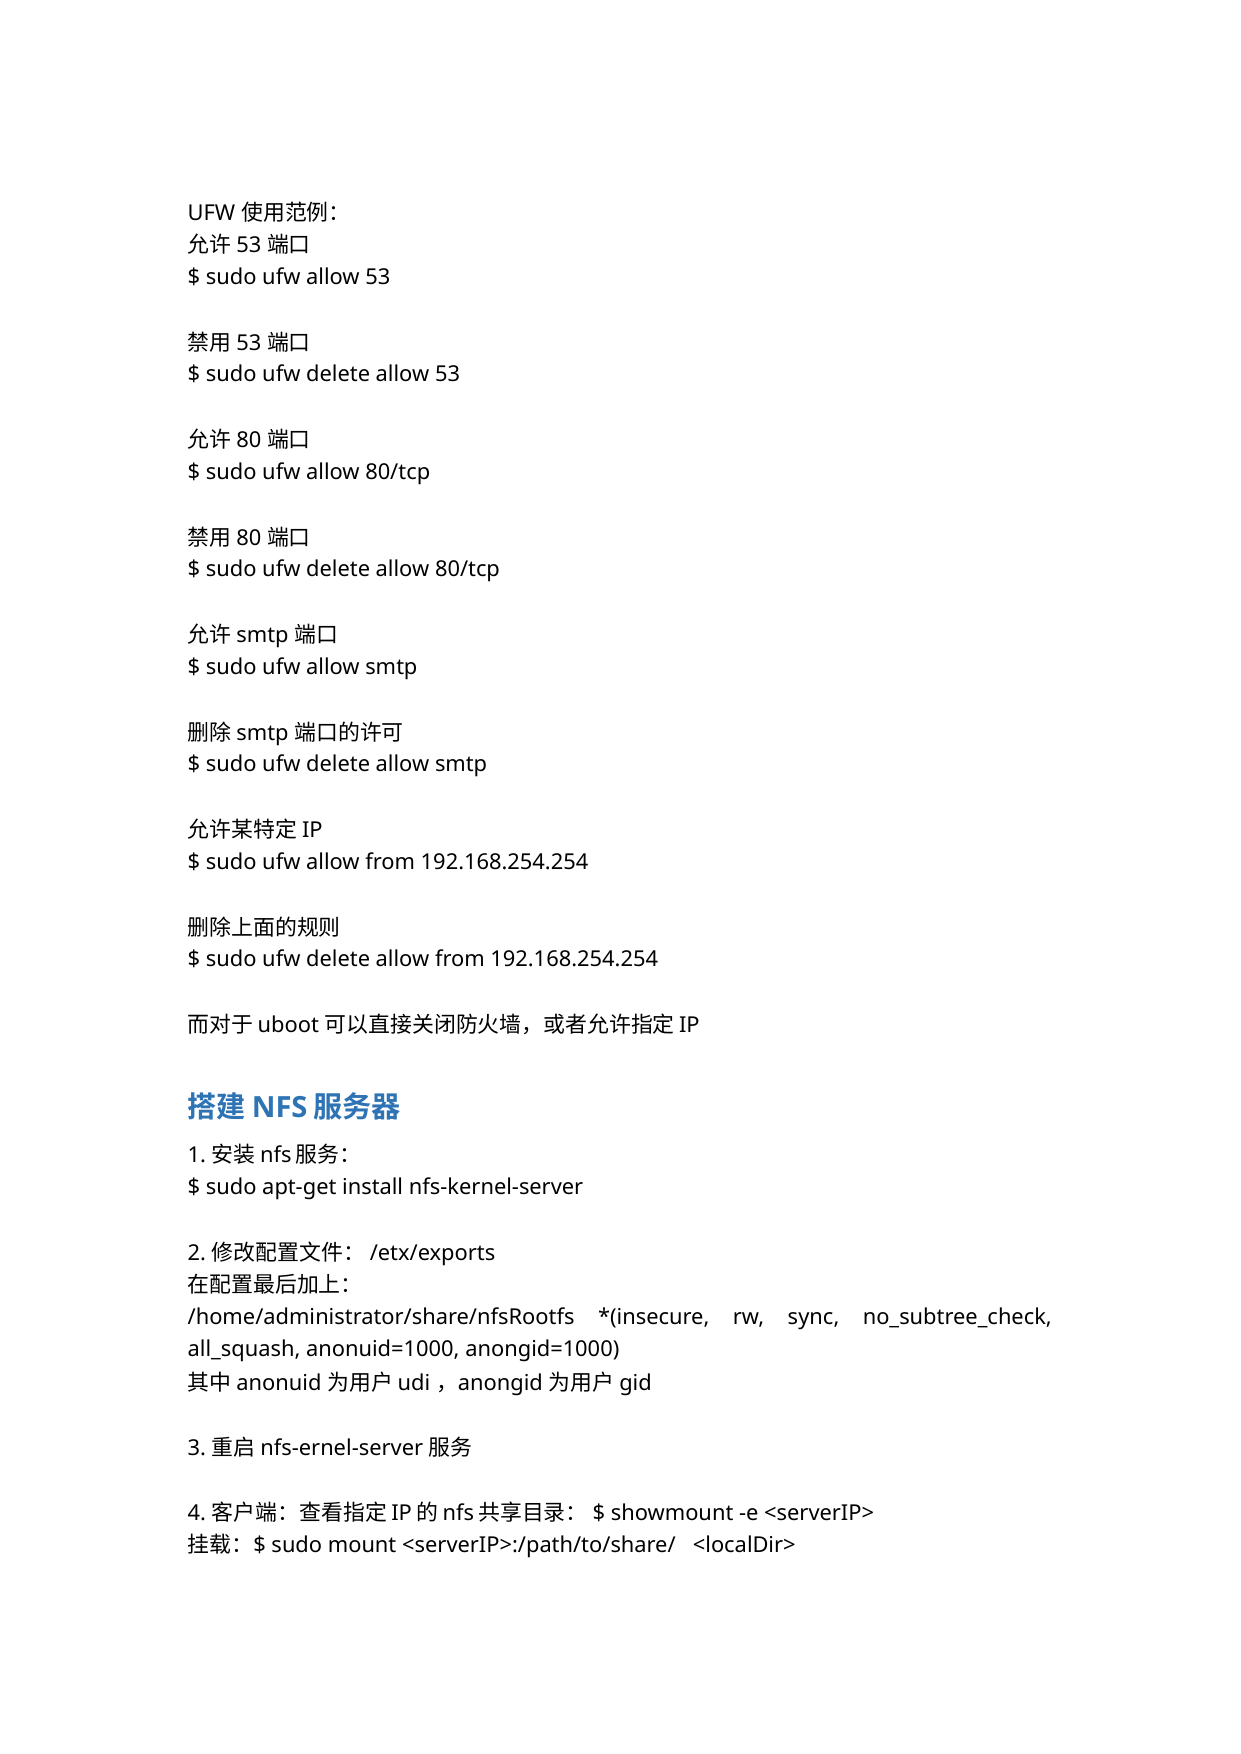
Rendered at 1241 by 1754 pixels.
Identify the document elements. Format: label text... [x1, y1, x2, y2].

text 挂载：$ sudo mount <serverIP>:/path/to/share/ <localDir> [187, 1527, 1053, 1559]
text $ sudo ufw delete allow smtp [187, 747, 1053, 779]
text 4. 客户端：查看指定IP的nfs共享目录： $ showmount -e <serverIP> [187, 1494, 1053, 1527]
text /home/administrator/share/nfsRootfs *(insecure, rw, sync, no_subtree_check, all_squash, anonuid=1000, anongid=1000) [187, 1299, 1053, 1364]
text 禁用 53 端口 [187, 324, 1053, 357]
text 2. 修改配置文件： /etx/exports [187, 1234, 1053, 1267]
text 3. 重启 nfs-ernel-server 服务 [187, 1429, 1053, 1462]
text $ sudo ufw allow from 192.168.254.254 [187, 844, 1053, 877]
text $ sudo ufw allow smtp [187, 649, 1053, 682]
text 1. 安装nfs服务： [187, 1137, 1053, 1169]
text 删除 smtp 端口的许可 [187, 714, 1053, 747]
text 允许某特定 IP [187, 812, 1053, 844]
text $ sudo ufw delete allow 80/tcp [187, 552, 1053, 584]
text UFW 使用范例： [187, 194, 1053, 227]
text 搭建NFS服务器 [187, 1072, 1053, 1137]
text 删除上面的规则 [187, 909, 1053, 942]
text $ sudo ufw delete allow 53 [187, 357, 1053, 389]
text 禁用 80 端口 [187, 519, 1053, 552]
text $ sudo apt-get install nfs-kernel-server [187, 1169, 1053, 1202]
text $ sudo ufw allow 80/tcp [187, 454, 1053, 487]
text 允许 80 端口 [187, 422, 1053, 454]
text 允许 53 端口 [187, 227, 1053, 259]
text 而对于uboot 可以直接关闭防火墙，或者允许指定IP [187, 1007, 1053, 1039]
text $ sudo ufw allow 53 [187, 259, 1053, 292]
text 在配置最后加上： [187, 1267, 1053, 1299]
text $ sudo ufw delete allow from 192.168.254.254 [187, 942, 1053, 974]
text 其中 anonuid 为用户 udi ，anongid 为用户 gid [187, 1364, 1053, 1397]
text 允许 smtp 端口 [187, 617, 1053, 649]
